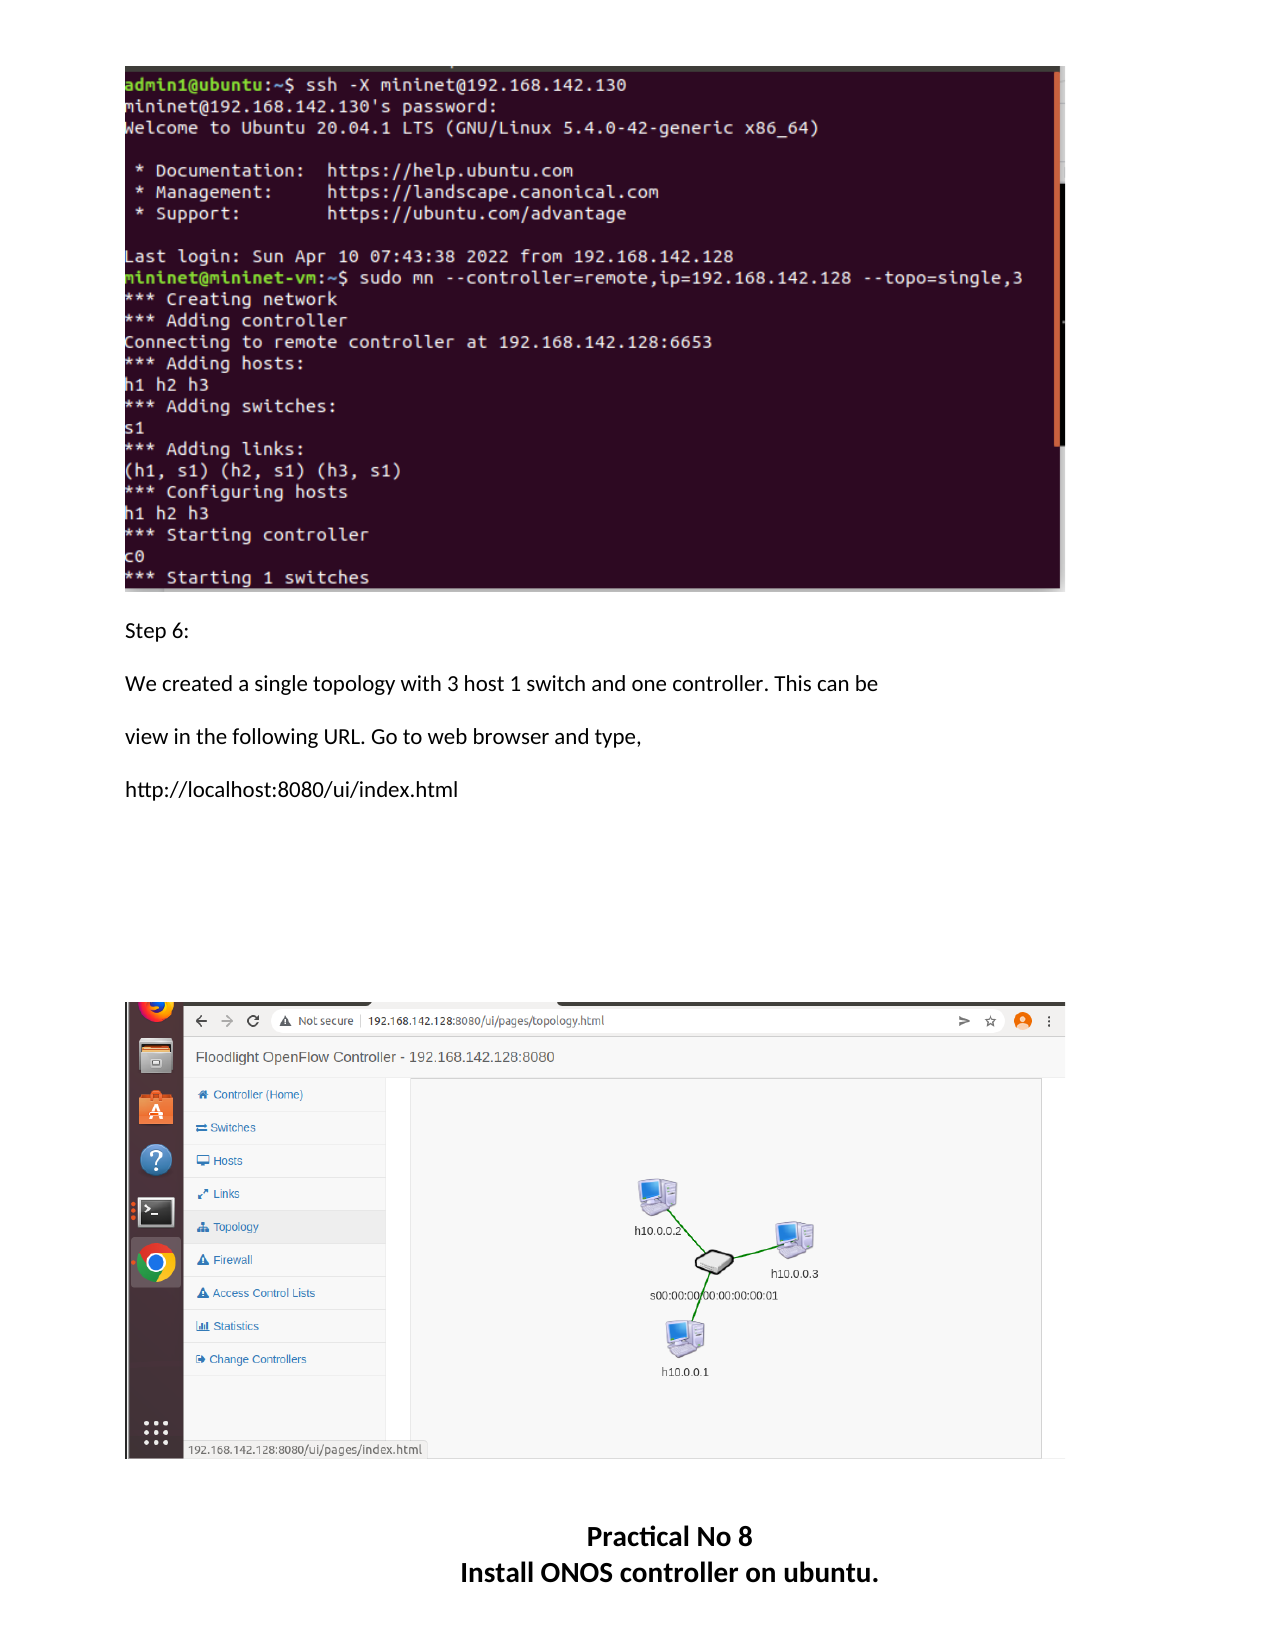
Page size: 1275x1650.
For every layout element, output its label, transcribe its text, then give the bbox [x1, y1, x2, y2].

text Practical No 8 [125, 1518, 1214, 1554]
text We created a single topology with 3 host 1 switch and one controller. This can be [125, 669, 1214, 697]
text Step 6: [125, 616, 1214, 644]
text http://localhost:8080/ui/index.html [125, 775, 1214, 803]
text view in the following URL. Go to web browser and type, [125, 722, 1214, 750]
text Install ONOS controller on ubuntu. [125, 1554, 1214, 1590]
picture [125, 66, 1066, 592]
picture [125, 1002, 1066, 1459]
